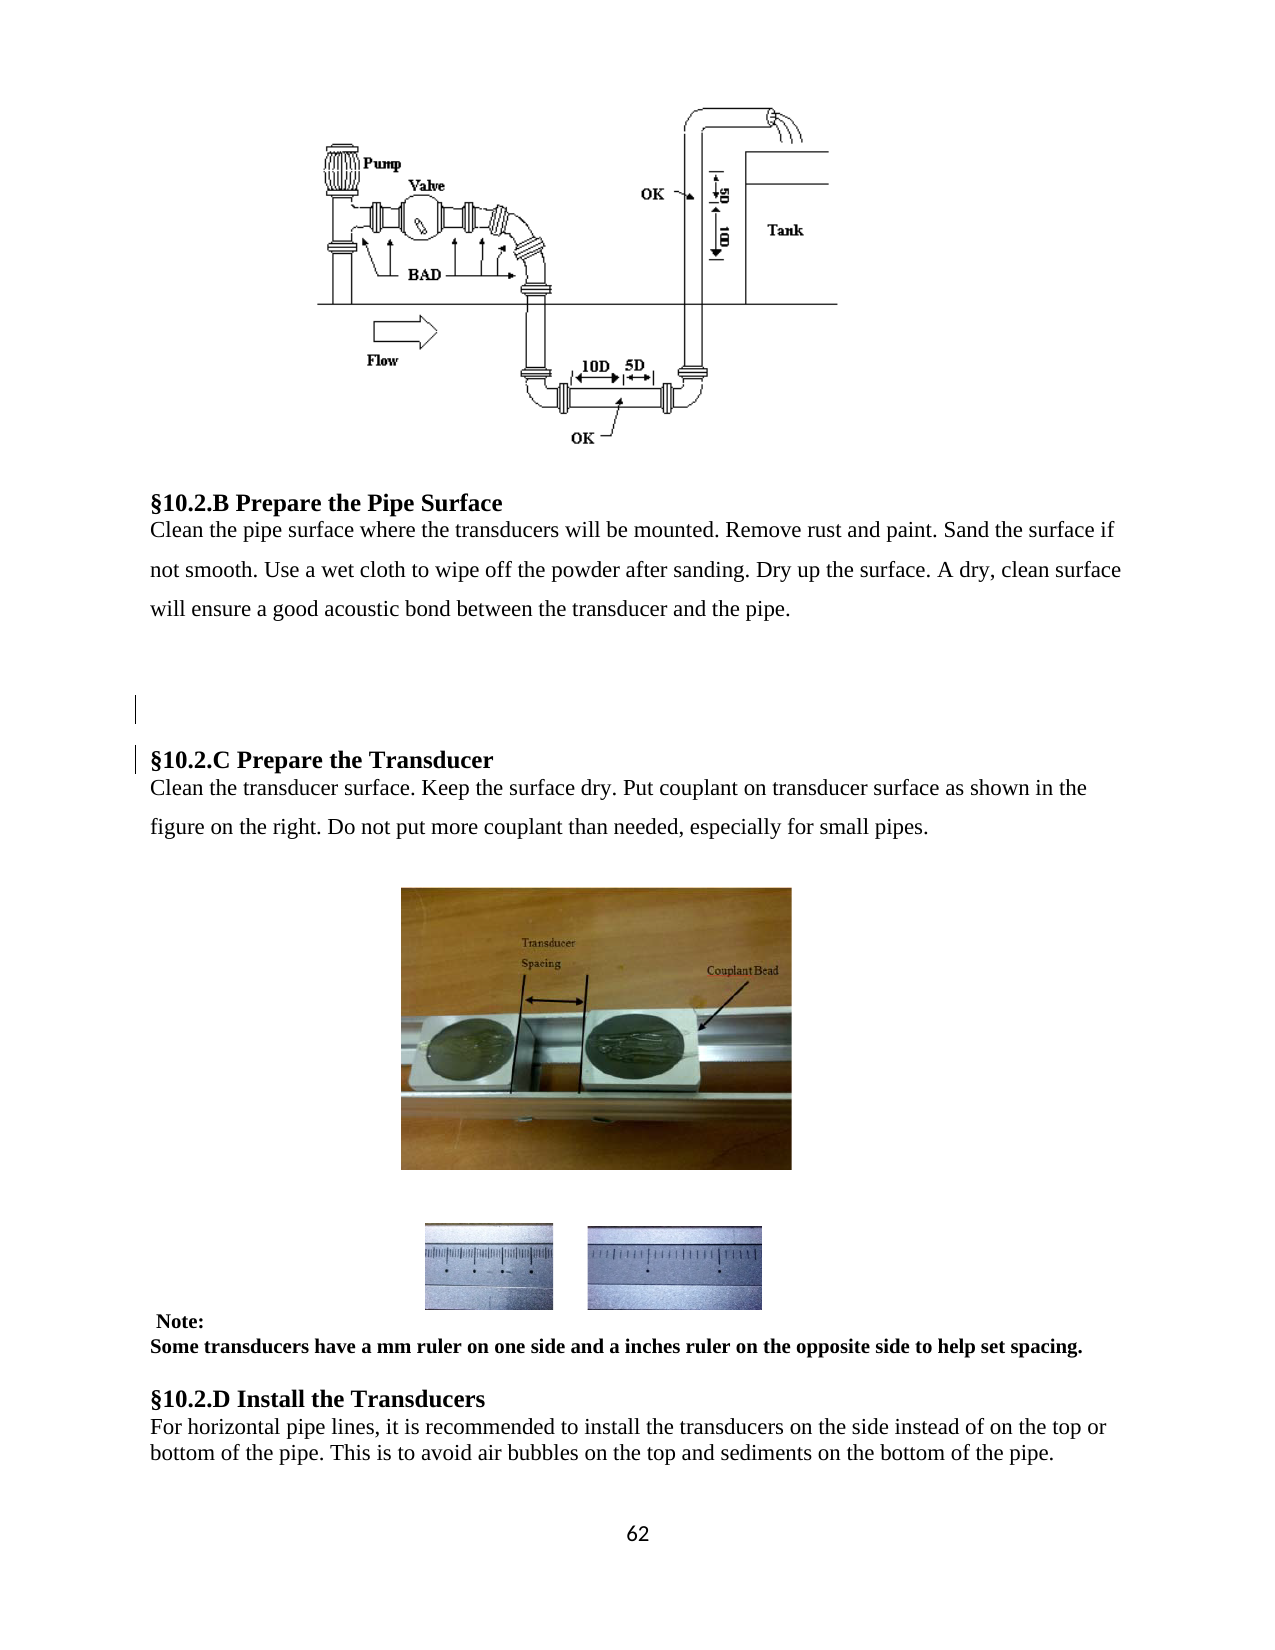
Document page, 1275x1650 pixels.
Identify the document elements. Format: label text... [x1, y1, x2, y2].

text For horizontal pipe lines, it is recommended to install the transducers on the side instead of on the top or bottom of the pipe. This is to avoid air bubbles on the top and sediments on the bottom of the pipe. [150, 1413, 1125, 1465]
subtitle §10.2.C Prepare the Transducer [150, 745, 1125, 774]
text Note: Some transducers have a mm ruler on one side and a inches ruler on the opposite side to help set spacing. [150, 1309, 1125, 1358]
text Clean the transducer surface. Keep the surface dry. Put couplant on transducer surface as shown in the figure on the right. Do not put more couplant than needed, especially for small pipes. [150, 774, 1125, 839]
subtitle §10.2.B Prepare the Pipe Surface [150, 488, 1125, 517]
picture [425, 1223, 554, 1310]
subtitle §10.2.D Install the Transducers [150, 1384, 1125, 1413]
picture [587, 1226, 762, 1310]
text Clean the pipe surface where the transducers will be mounted. Remove rust and paint. Sand the surface if not smooth. Use a wet cloth to wipe off the powder after sanding. Dry up the surface. A dry, clean surface will ensure a good acoustic bond between the transducer and the pipe. [150, 517, 1125, 622]
